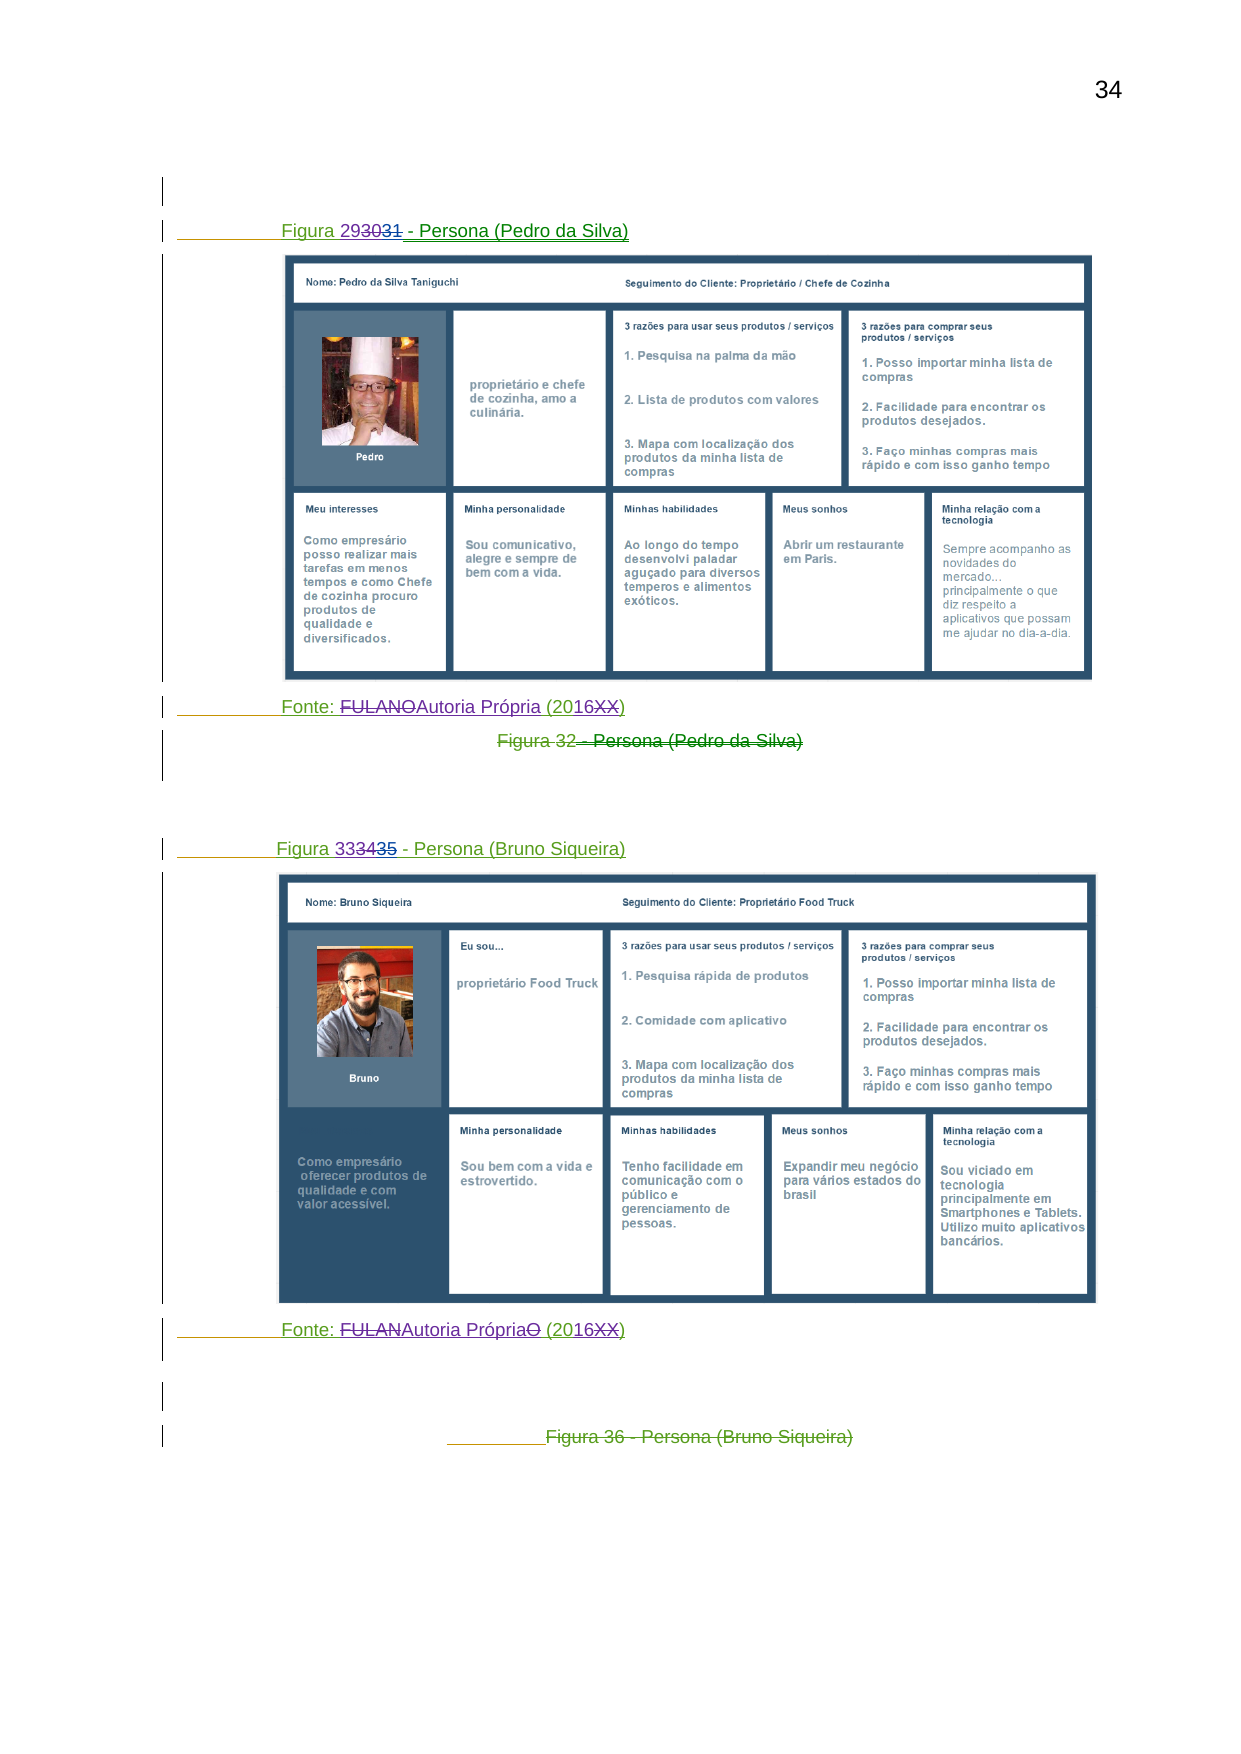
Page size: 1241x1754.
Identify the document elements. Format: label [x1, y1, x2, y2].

picture [276, 872, 1099, 1304]
picture [282, 254, 1092, 682]
